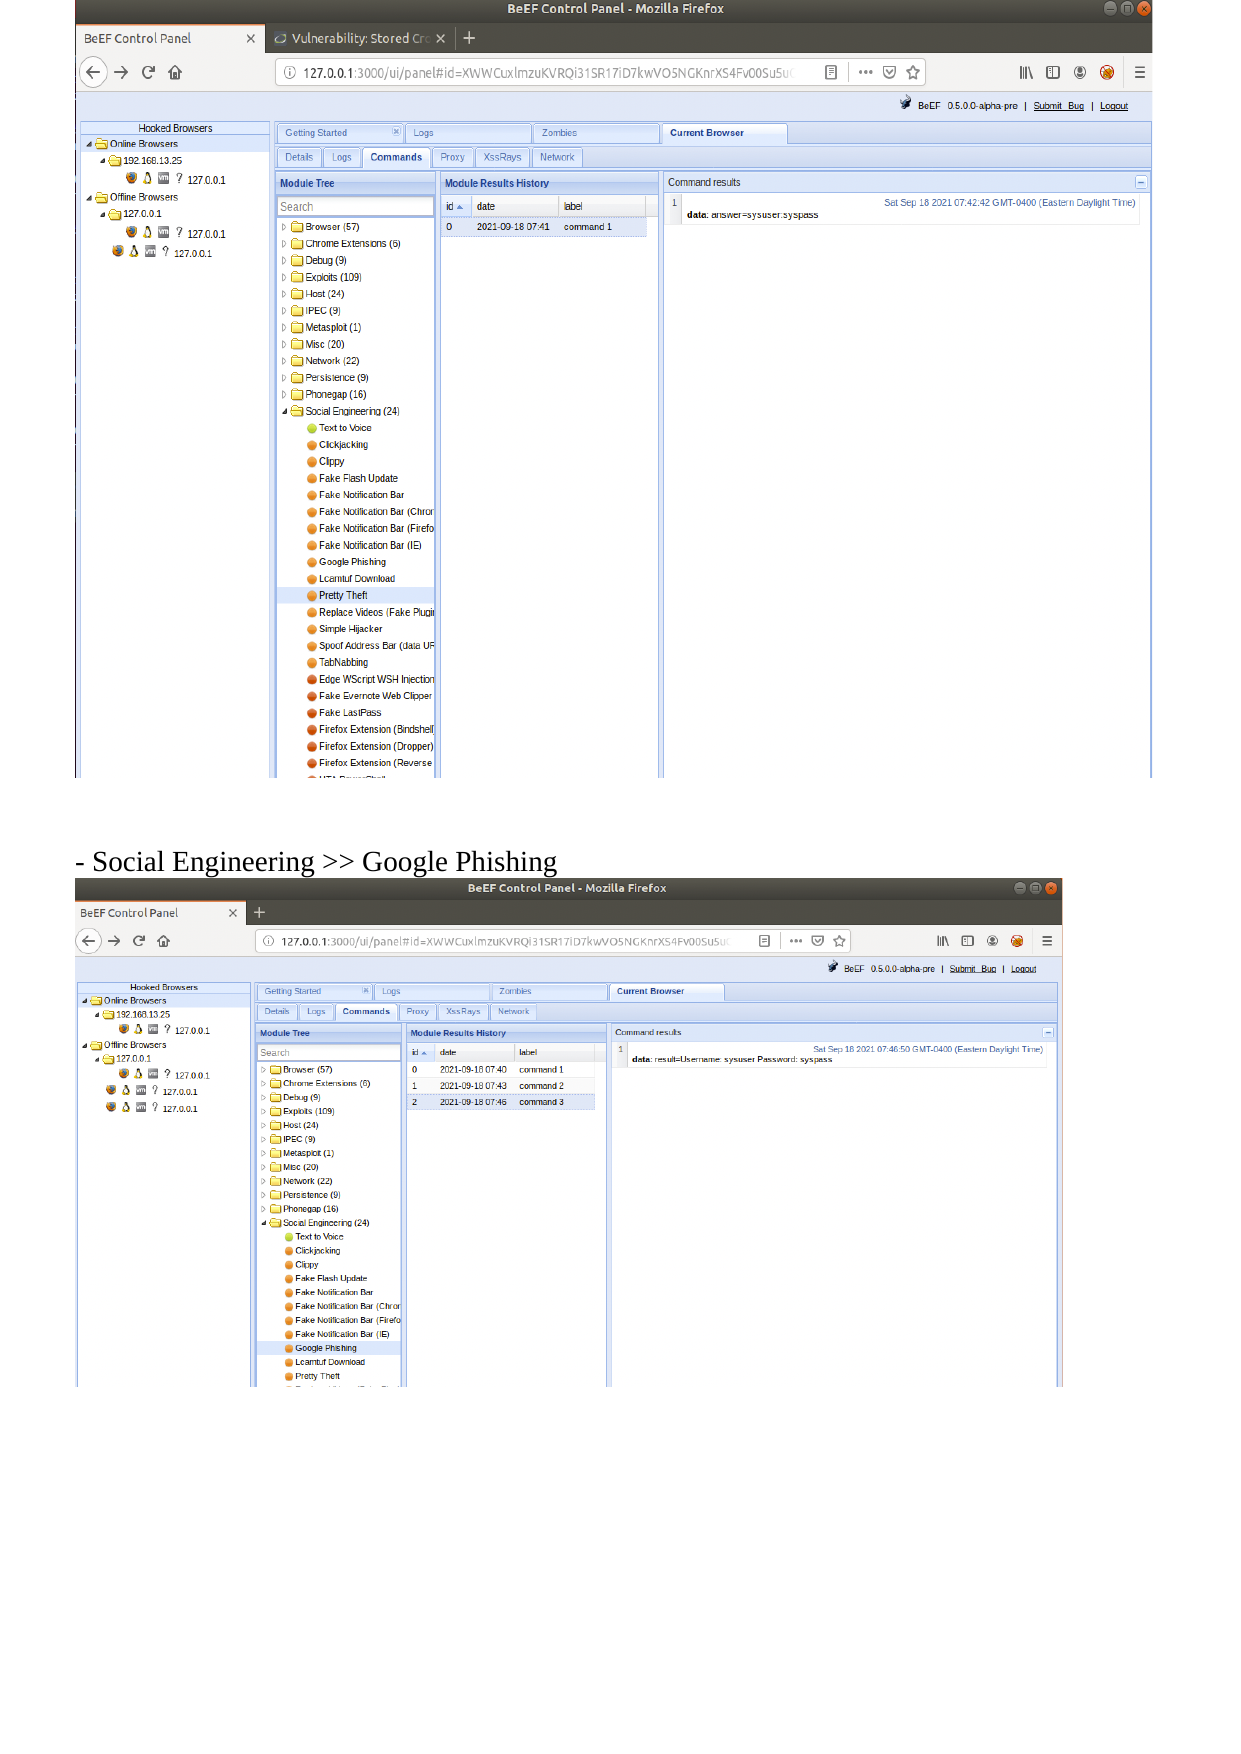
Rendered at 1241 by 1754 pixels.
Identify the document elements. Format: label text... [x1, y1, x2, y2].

picture [75, 878, 1063, 1387]
picture [75, 0, 1153, 778]
text - Social Engineering >> Google Phishing [75, 844, 1240, 878]
